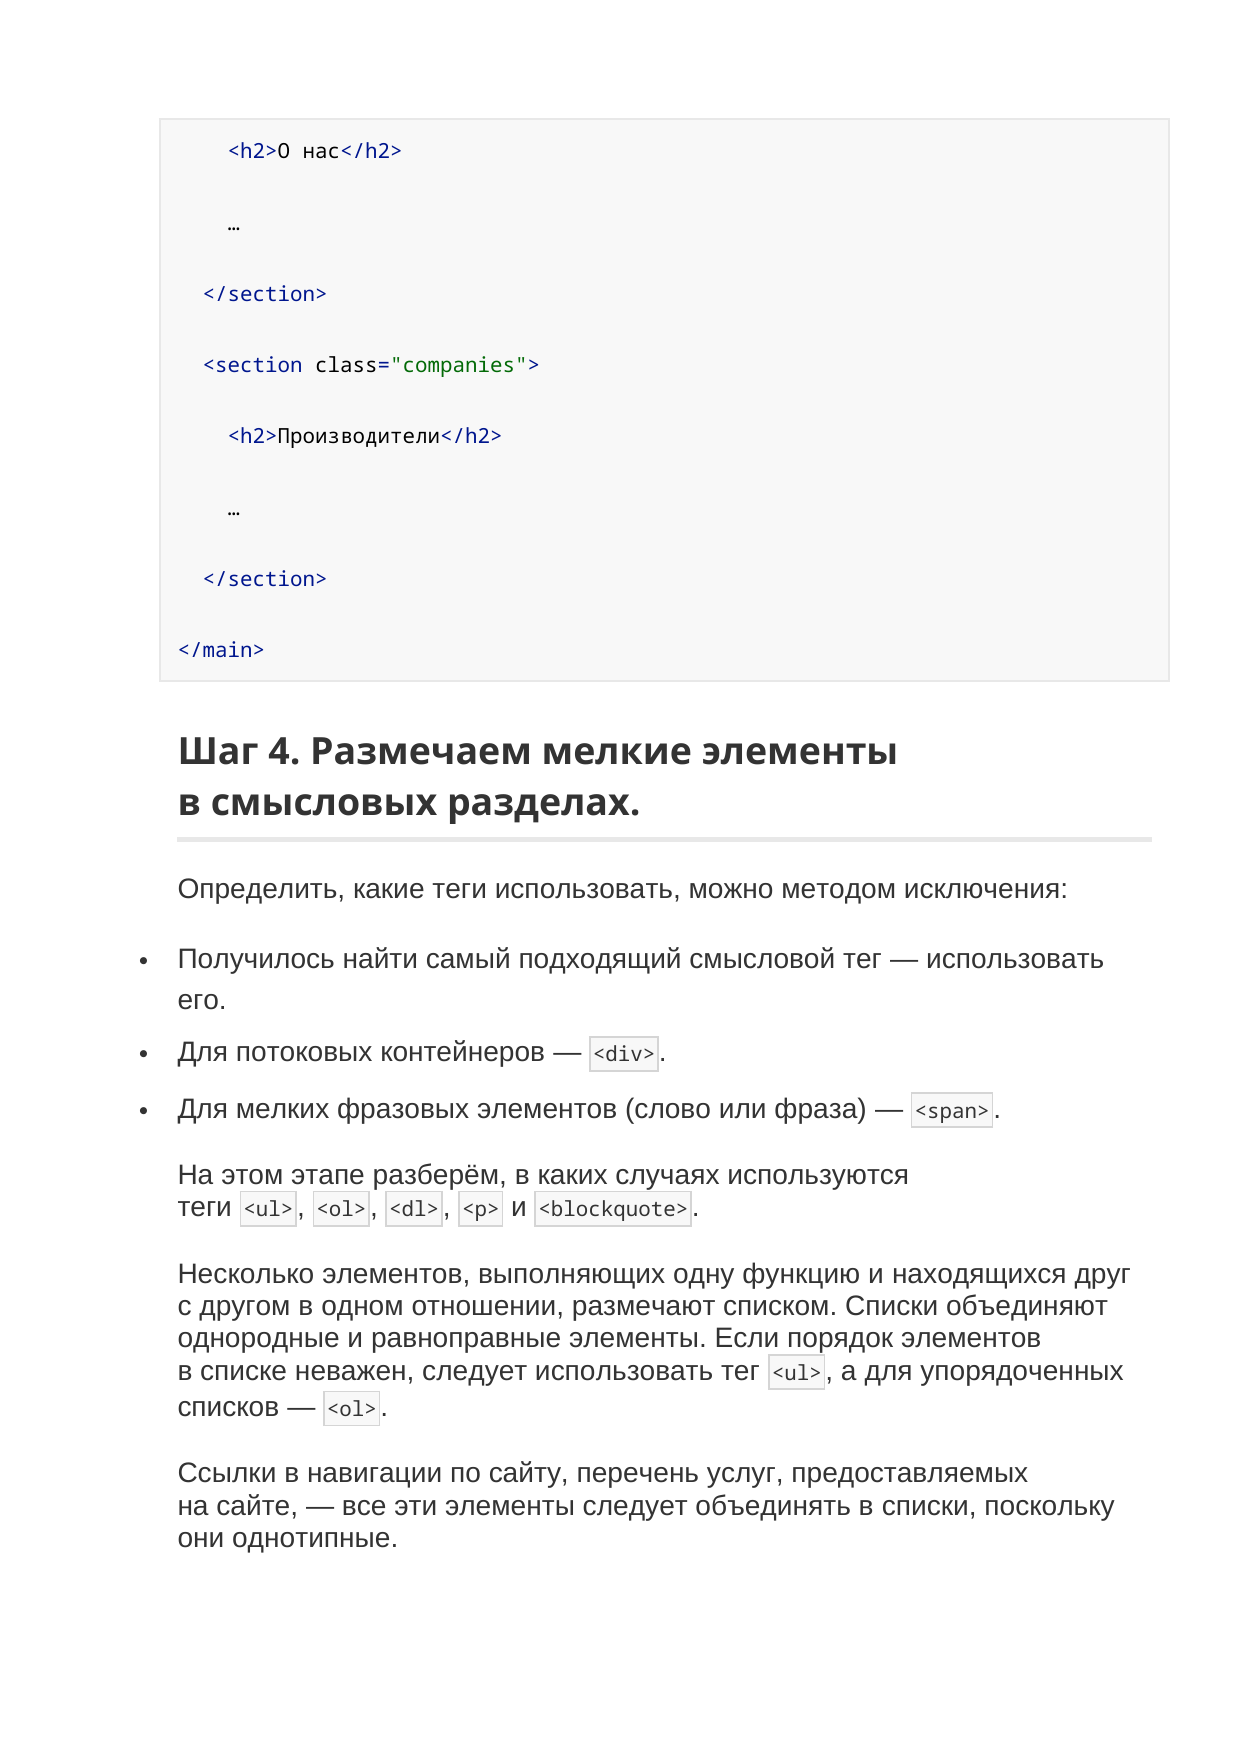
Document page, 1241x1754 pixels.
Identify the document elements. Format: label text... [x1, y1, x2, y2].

list Получилось найти самый подходящий смысловой тег — использовать его. [140, 934, 1152, 1015]
text Шаг 4. Размечаем мелкие элементы в смысловых разделах. [177, 724, 1152, 837]
text </main> [161, 617, 1168, 680]
text <h2>О нас</h2> [161, 120, 1168, 165]
text <h2>Производители</h2> [161, 403, 1168, 450]
text Несколько элементов, выполняющих одну функцию и находящихся друг с другом в одном отношении, размечают списком. Списки объединяют однородные и равноправные элементы. Если порядок элементов в списке неважен, следует использовать тег <ul>, а для упорядоченных списков — <ol>. [177, 1257, 1152, 1426]
text … [161, 474, 1168, 521]
list Для мелких фразовых элементов (слово или фраза) — <span>. [140, 1087, 1152, 1128]
list Для потоковых контейнеров — <div>. [140, 1031, 1152, 1072]
text </section> [161, 546, 1168, 593]
text </section> [161, 261, 1168, 308]
text Ссылки в навигации по сайту, перечень услуг, предоставляемых на сайте, — все эти элементы следует объединять в списки, поскольку они однотипные. [177, 1456, 1152, 1553]
text <section class="companies"> [161, 332, 1168, 379]
text На этом этапе разберём, в каких случаях используются теги <ul>, <ol>, <dl>, <p> и <blockquote>. [177, 1158, 1152, 1227]
text … [161, 189, 1168, 236]
text Определить, какие теги использовать, можно методом исключения: [177, 872, 1152, 904]
